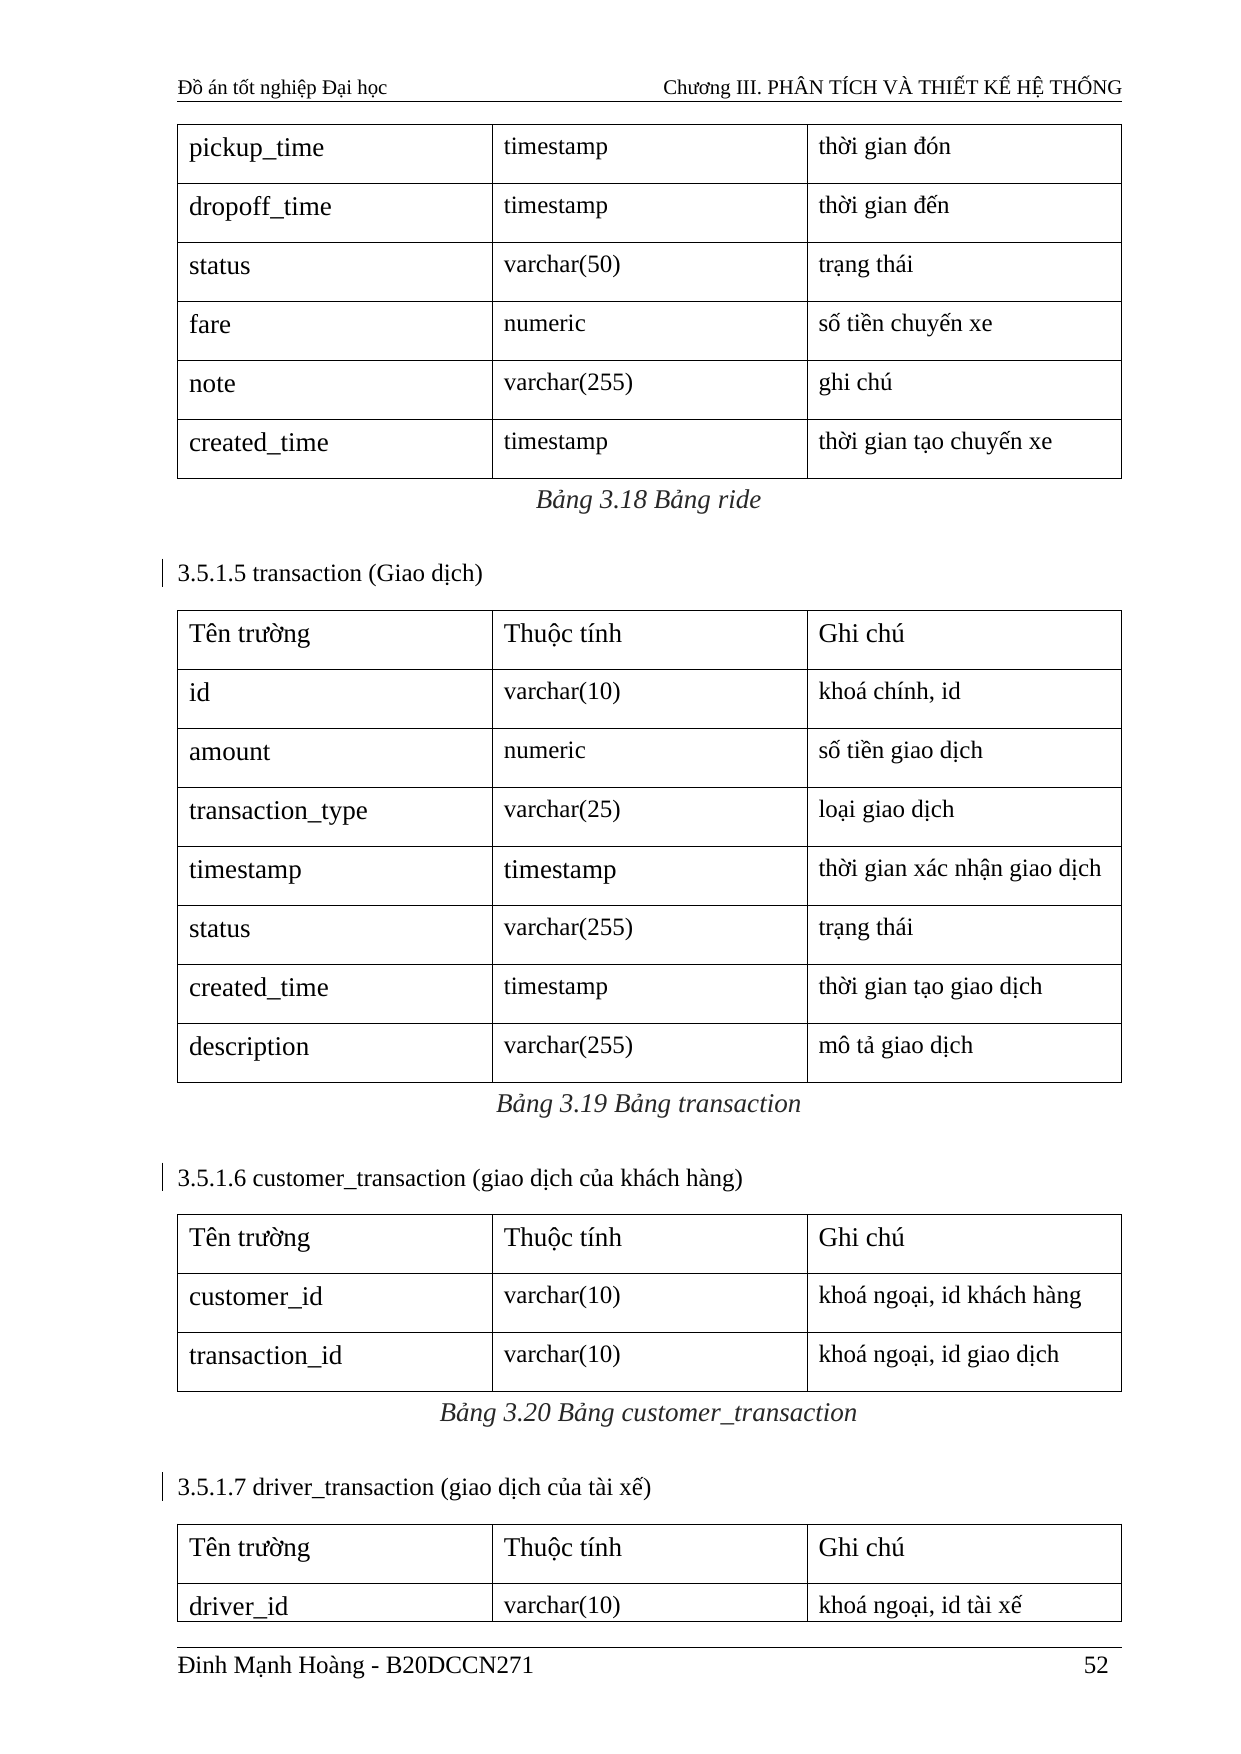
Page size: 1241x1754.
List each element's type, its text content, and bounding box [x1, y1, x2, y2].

subtitle Bảng 3.20 Bảng customer_transaction [177, 1396, 1122, 1427]
table_cell transaction_type [178, 788, 492, 846]
table_cell id [178, 670, 492, 728]
table_cell varchar(255) [493, 361, 807, 418]
table_cell timestamp [493, 965, 807, 1023]
table_cell description [178, 1024, 492, 1082]
table_cell khoá ngoại, id giao dịch [808, 1333, 1121, 1391]
table_cell dropoff_time [178, 184, 492, 242]
table_cell timestamp [493, 125, 807, 183]
table_header Thuộc tính [493, 611, 807, 669]
table_cell số tiền giao dịch [808, 729, 1121, 787]
table_cell ghi chú [808, 361, 1121, 418]
table_cell khoá ngoại, id khách hàng [808, 1274, 1121, 1332]
table_cell numeric [493, 302, 807, 359]
table_cell varchar(10) [493, 1274, 807, 1332]
table_header Ghi chú [808, 1525, 1121, 1582]
table_cell mô tả giao dịch [808, 1024, 1121, 1082]
subtitle 3.5.1.5 transaction (Giao dịch) [177, 558, 1122, 587]
table_cell created_time [178, 965, 492, 1023]
table_cell varchar(10) [493, 1333, 807, 1391]
subtitle 3.5.1.6 customer_transaction (giao dịch của khách hàng) [177, 1163, 1122, 1191]
table_header Ghi chú [808, 1215, 1121, 1273]
table_cell trạng thái [808, 906, 1121, 964]
table_cell thời gian đến [808, 184, 1121, 242]
table_cell số tiền chuyến xe [808, 302, 1121, 359]
table_cell transaction_id [178, 1333, 492, 1391]
table_cell loại giao dịch [808, 788, 1121, 846]
table_cell created_time [178, 420, 492, 477]
table_cell pickup_time [178, 125, 492, 183]
table_header Thuộc tính [493, 1525, 807, 1582]
table_cell numeric [493, 729, 807, 787]
subtitle Bảng 3.19 Bảng transaction [177, 1087, 1122, 1118]
table_cell status [178, 243, 492, 301]
table_cell amount [178, 729, 492, 787]
table_cell varchar(255) [493, 1024, 807, 1082]
table_cell varchar(10) [493, 1584, 807, 1621]
table_cell thời gian đón [808, 125, 1121, 183]
table_header Tên trường [178, 1525, 492, 1582]
table_cell varchar(50) [493, 243, 807, 301]
table_header Ghi chú [808, 611, 1121, 669]
table_cell driver_id [178, 1584, 492, 1621]
table_cell timestamp [493, 184, 807, 242]
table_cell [808, 1584, 1121, 1621]
table_header Thuộc tính [493, 1215, 807, 1273]
table_cell varchar(25) [493, 788, 807, 846]
table_cell varchar(10) [493, 670, 807, 728]
table_cell timestamp [493, 847, 807, 905]
subtitle 3.5.1.7 driver_transaction (giao dịch của tài xế) [177, 1472, 1122, 1501]
table_cell khoá chính, id [808, 670, 1121, 728]
table_header Tên trường [178, 1215, 492, 1273]
table_cell timestamp [178, 847, 492, 905]
table_cell fare [178, 302, 492, 359]
table_cell timestamp [493, 420, 807, 477]
table_cell trạng thái [808, 243, 1121, 301]
table_cell varchar(255) [493, 906, 807, 964]
table_cell status [178, 906, 492, 964]
table_cell customer_id [178, 1274, 492, 1332]
table_cell thời gian xác nhận giao dịch [808, 847, 1121, 905]
table_cell note [178, 361, 492, 418]
subtitle Bảng 3.18 Bảng ride [177, 483, 1122, 514]
table_cell thời gian tạo chuyến xe [808, 420, 1121, 477]
table_header Tên trường [178, 611, 492, 669]
table_cell thời gian tạo giao dịch [808, 965, 1121, 1023]
